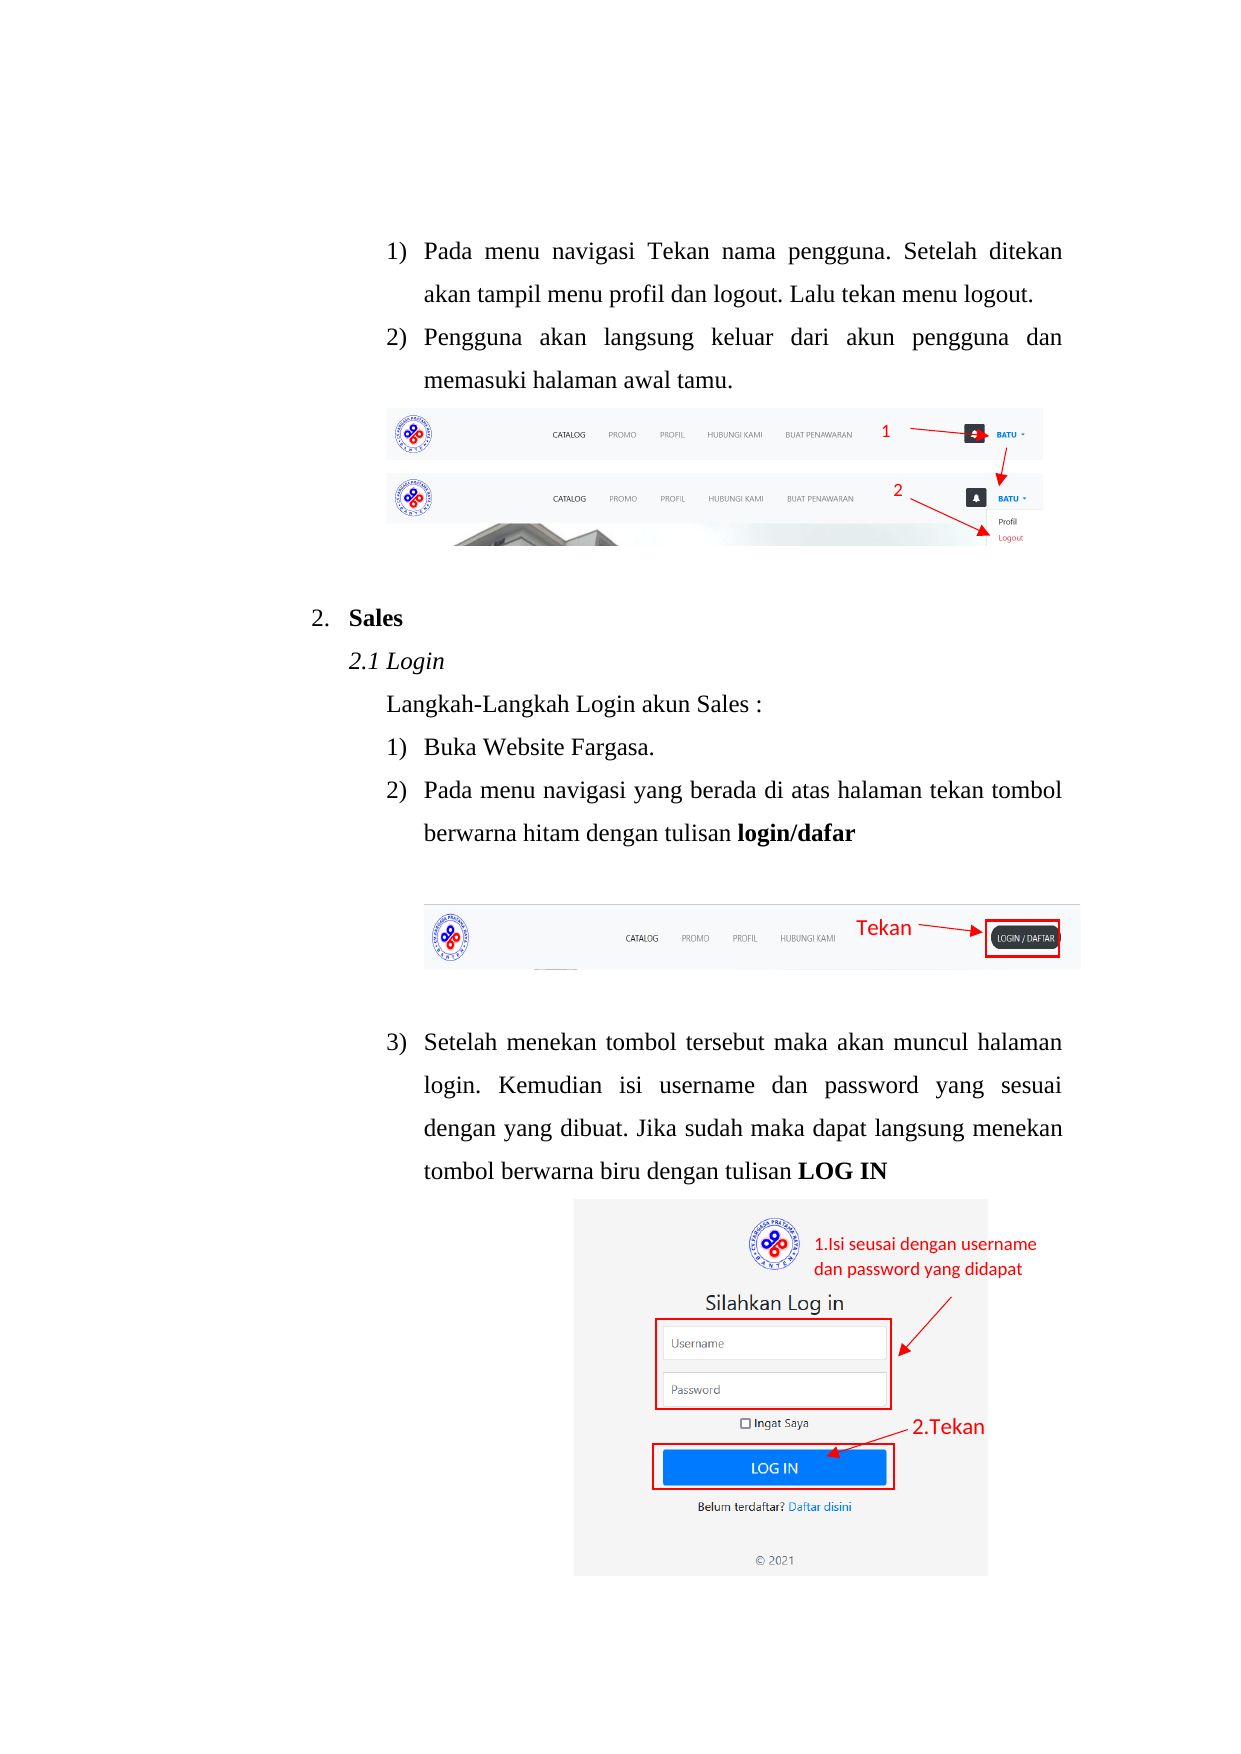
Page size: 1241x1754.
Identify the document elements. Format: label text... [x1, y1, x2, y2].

list 2.1 Login [349, 646, 1063, 674]
picture [386, 473, 1044, 546]
picture [386, 408, 1044, 460]
picture [423, 904, 1080, 970]
list Pada menu navigasi Tekan nama pengguna. Setelah ditekan akan tampil menu profil dan logout. Lalu tekan menu logout. [386, 236, 1063, 308]
list Setelah menekan tombol tersebut maka akan muncul halaman login. Kemudian isi username dan password yang sesuai dengan yang dibuat. Jika sudah maka dapat langsung menekan tombol berwarna biru dengan tulisan LOG IN [386, 1027, 1063, 1185]
list Sales [311, 603, 1063, 631]
text Langkah-Langkah Login akun Sales : [236, 689, 1063, 718]
list Pada menu navigasi yang berada di atas halaman tekan tombol berwarna hitam dengan tulisan login/dafar [386, 775, 1063, 847]
list Pengguna akan langsung keluar dari akun pengguna dan memasuki halaman awal tamu. [386, 322, 1063, 394]
picture [573, 1199, 989, 1576]
list Buka Website Fargasa. [386, 732, 1063, 761]
